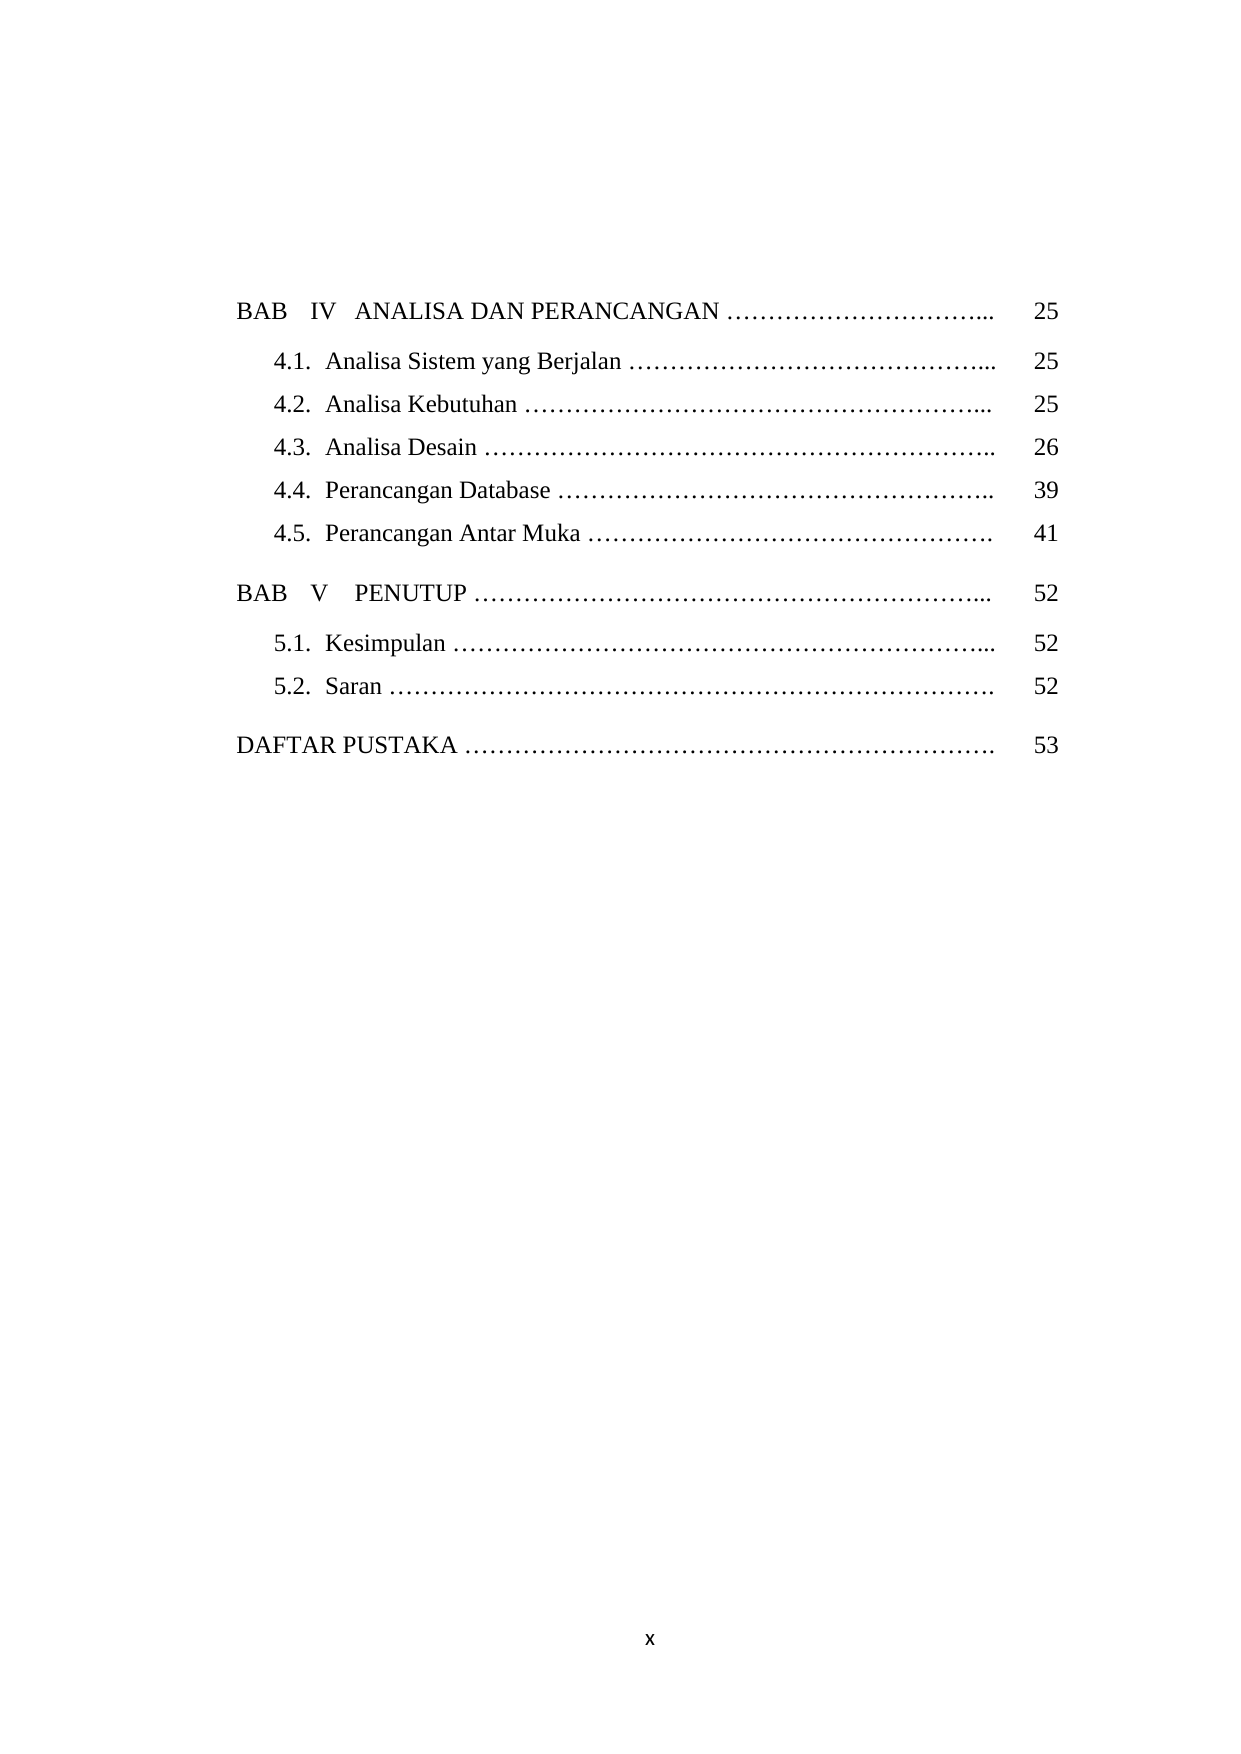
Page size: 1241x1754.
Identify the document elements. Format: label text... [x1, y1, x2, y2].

text DAFTAR PUSTAKA ………………………………………………………. 53 [236, 731, 1063, 759]
list Kesimpulan ………………………………………………………... 52 [274, 628, 1063, 656]
list Saran ………………………………………………………………. 52 [274, 671, 1063, 699]
list Perancangan Database …………………………………………….. 39 [274, 475, 1063, 504]
list Analisa Sistem yang Berjalan ……………………………………... 25 [274, 346, 1063, 374]
list Analisa Kebutuhan ………………………………………………... 25 [274, 389, 1063, 418]
list Perancangan Antar Muka …………………………………………. 41 [274, 518, 1063, 547]
list Analisa Desain …………………………………………………….. 26 [274, 432, 1063, 461]
text BAB IV ANALISA DAN PERANCANGAN …………………………... 25 [236, 296, 1063, 325]
text BAB V PENUTUP ……………………………………………………... 52 [236, 578, 1063, 607]
